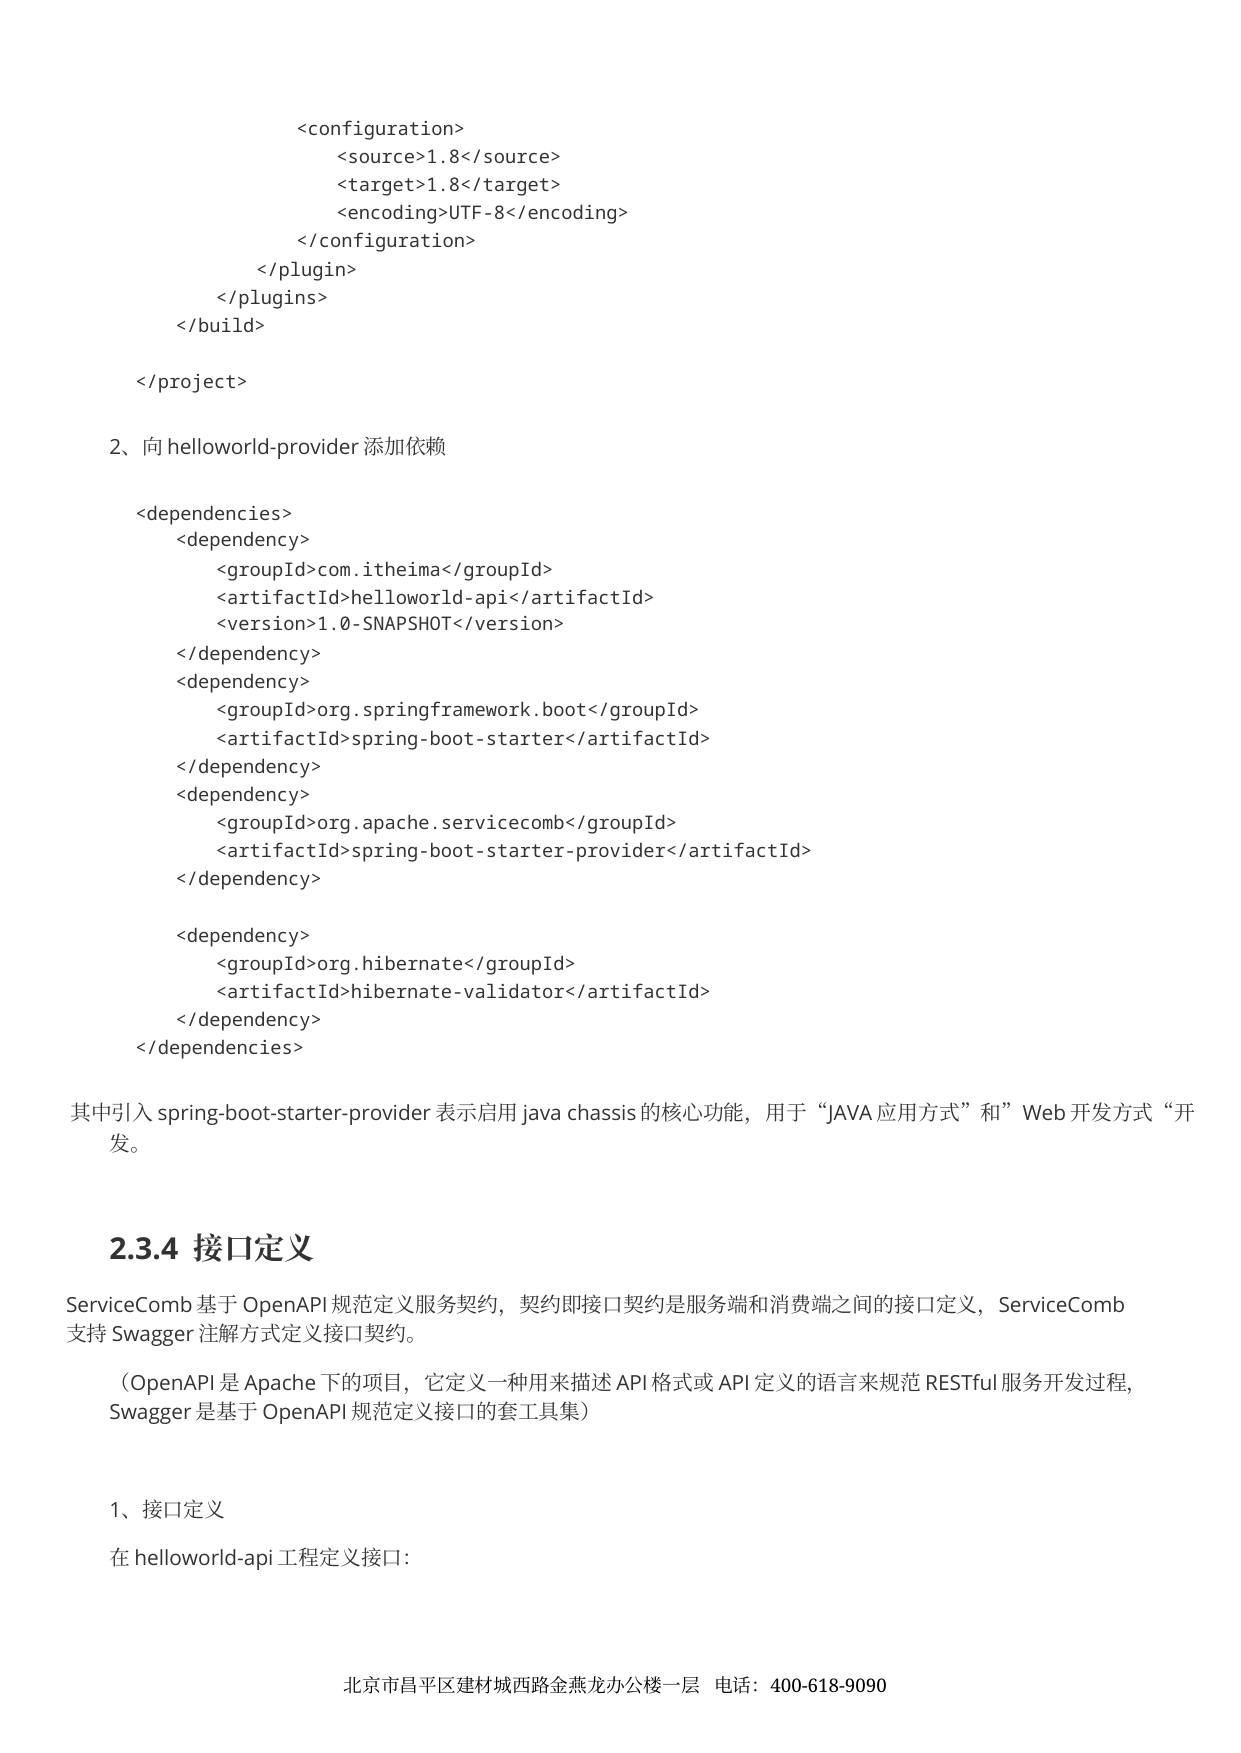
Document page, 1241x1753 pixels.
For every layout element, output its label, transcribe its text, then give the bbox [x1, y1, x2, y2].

text <artifactId>hibernate‐validator</artifactId> [216, 983, 724, 1002]
text </dependency> [175, 645, 334, 664]
text 2.3.4 接口定义 [109, 1234, 354, 1266]
text 在helloworld-api工程定义接口： [109, 1549, 452, 1570]
text Swagger是基于OpenAPI规范定义接口的套工具集） [109, 1395, 1232, 1426]
text ServiceComb基于OpenAPI规范定义服务契约，契约即接口契约是服务端和消费端之间的接口定义，ServiceComb [66, 1296, 1240, 1317]
text <groupId>com.itheima</groupId> [216, 561, 562, 580]
text <target>1.8</target> [336, 176, 567, 196]
text </plugins> [216, 289, 344, 308]
text </project> [135, 373, 264, 392]
text </plugin> [256, 261, 374, 280]
text </dependency> [175, 1011, 334, 1030]
text 发。 [109, 1134, 181, 1156]
text 1、接口定义 [109, 1500, 253, 1521]
text </build> [175, 317, 284, 336]
text </configuration> [296, 233, 485, 252]
text <groupId>org.hibernate</groupId> [216, 955, 586, 974]
text <source>1.8</source> [336, 148, 567, 167]
text 2、向helloworld-provider添加依赖 [109, 437, 477, 458]
text </dependency> [175, 871, 334, 889]
text <artifactId>helloworld‐api</artifactId> [216, 589, 667, 608]
text <groupId>org.springframework.boot</groupId> [216, 702, 713, 721]
text 其中引入spring-boot-starter-provider表示启用java chassis的核心功能，用于“JAVA应用方式”和”Web开发方式“开 [70, 1103, 1240, 1124]
text <dependency> [175, 524, 324, 552]
text </dependencies> [135, 1039, 314, 1058]
text <dependencies> [135, 505, 324, 524]
text <configuration> [296, 120, 475, 139]
text <artifactId>spring‐boot‐starter‐provider</artifactId> [216, 842, 828, 861]
text <dependency> [175, 927, 324, 946]
text </dependency> [175, 758, 334, 777]
text <dependency> [175, 673, 324, 693]
text <version>1.0‐SNAPSHOT</version> [216, 608, 667, 636]
text <dependency> [175, 786, 324, 805]
text <groupId>org.apache.servicecomb</groupId> [216, 814, 690, 833]
text <artifactId>spring‐boot‐starter</artifactId> [216, 730, 724, 749]
text 支持Swagger注解方式定义接口契约。 [66, 1317, 1240, 1348]
text <encoding>UTF‐8</encoding> [336, 204, 637, 224]
text 北京市昌平区建材城西路金燕龙办公楼一层 电话：400-618-9090 [343, 1677, 979, 1696]
text （OpenAPI是Apache下的项目，它定义一种用来描述API格式或API定义的语言来规范RESTful服务开发过程， [109, 1374, 1232, 1395]
